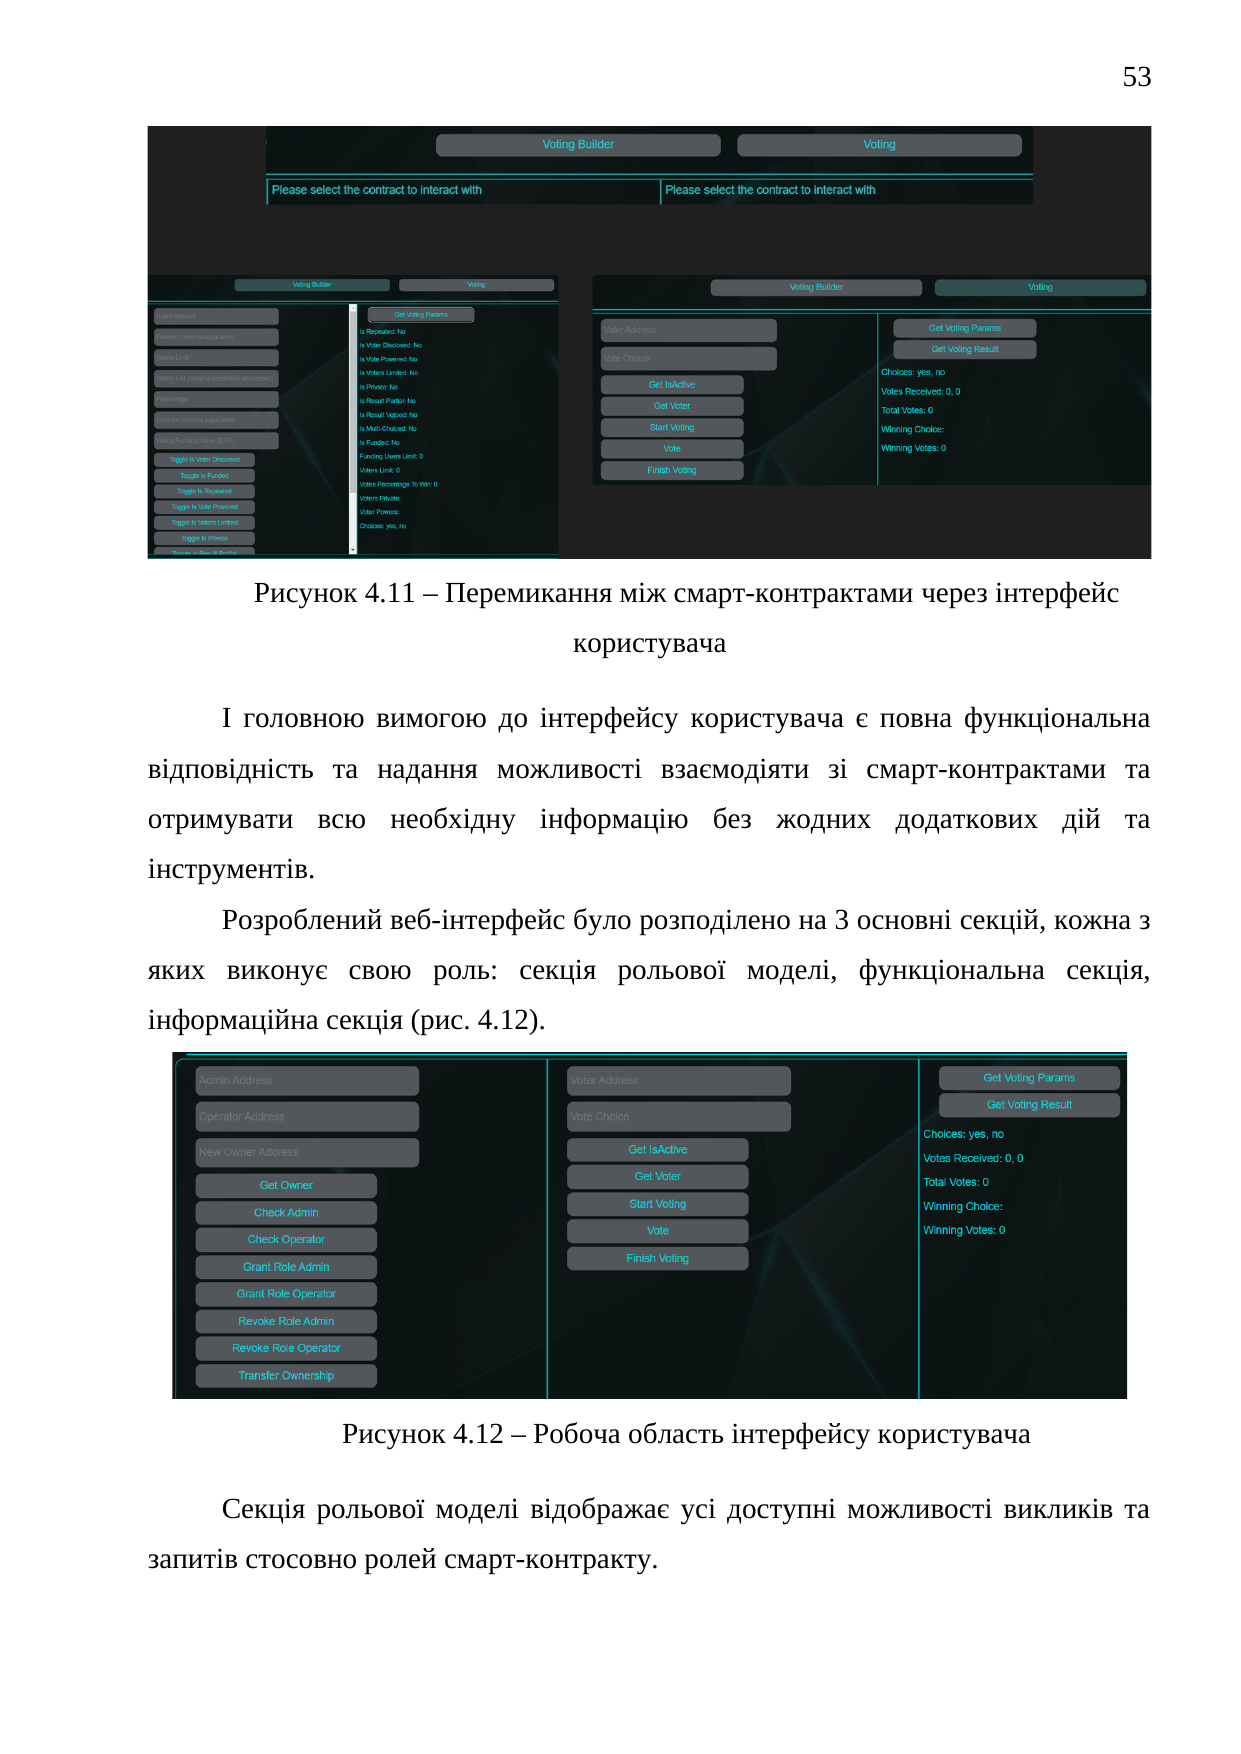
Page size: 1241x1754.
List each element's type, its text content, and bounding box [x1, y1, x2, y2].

text І головною вимогою до інтерфейсу користувача є повна функціональна відповідність та надання можливості взаємодіяти зі смарт-контрактами та отримувати всю необхідну інформацію без жодних додаткових дій та інструментів. [148, 701, 1152, 885]
text Секція рольової моделі відображає усі доступні можливості викликів та запитів стосовно ролей смарт-контракту. [148, 1491, 1152, 1575]
picture [172, 1052, 1128, 1399]
text Рисунок 4.11 – Перемикання між смарт-контрактами через інтерфейс користувача [148, 575, 1152, 659]
picture [147, 126, 1152, 559]
text Рисунок 4.12 – Робоча область інтерфейсу користувача [148, 1416, 1152, 1449]
text Розроблений веб-інтерфейс було розподілено на 3 основні секцій, кожна з яких виконує свою роль: секція рольової моделі, функціональна секція, інформаційна секція (рис. 4.12). [148, 902, 1152, 1036]
